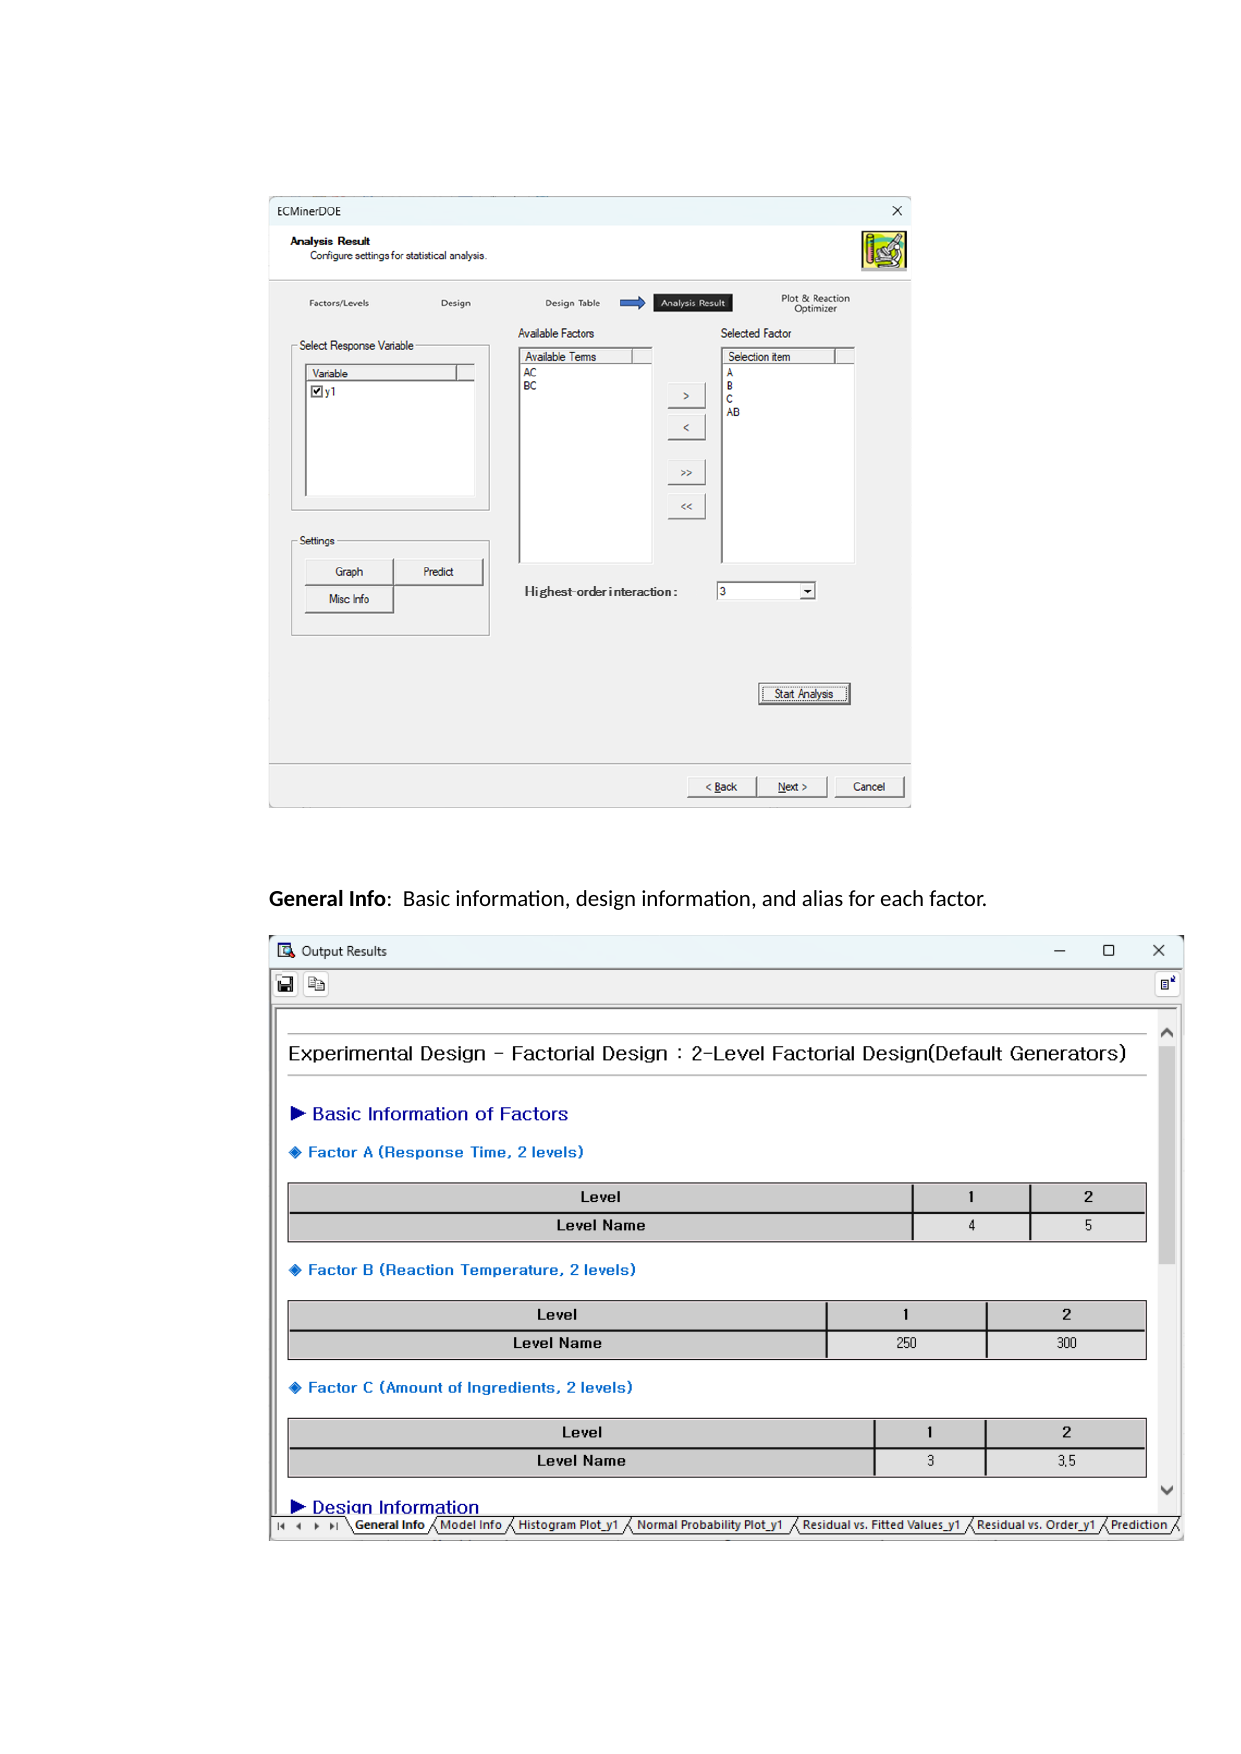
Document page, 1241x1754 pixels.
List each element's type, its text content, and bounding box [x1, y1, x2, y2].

list General Info: Basic information, design information, and alias for each factor. [269, 879, 1069, 917]
picture [268, 935, 1185, 1541]
picture [268, 196, 912, 808]
